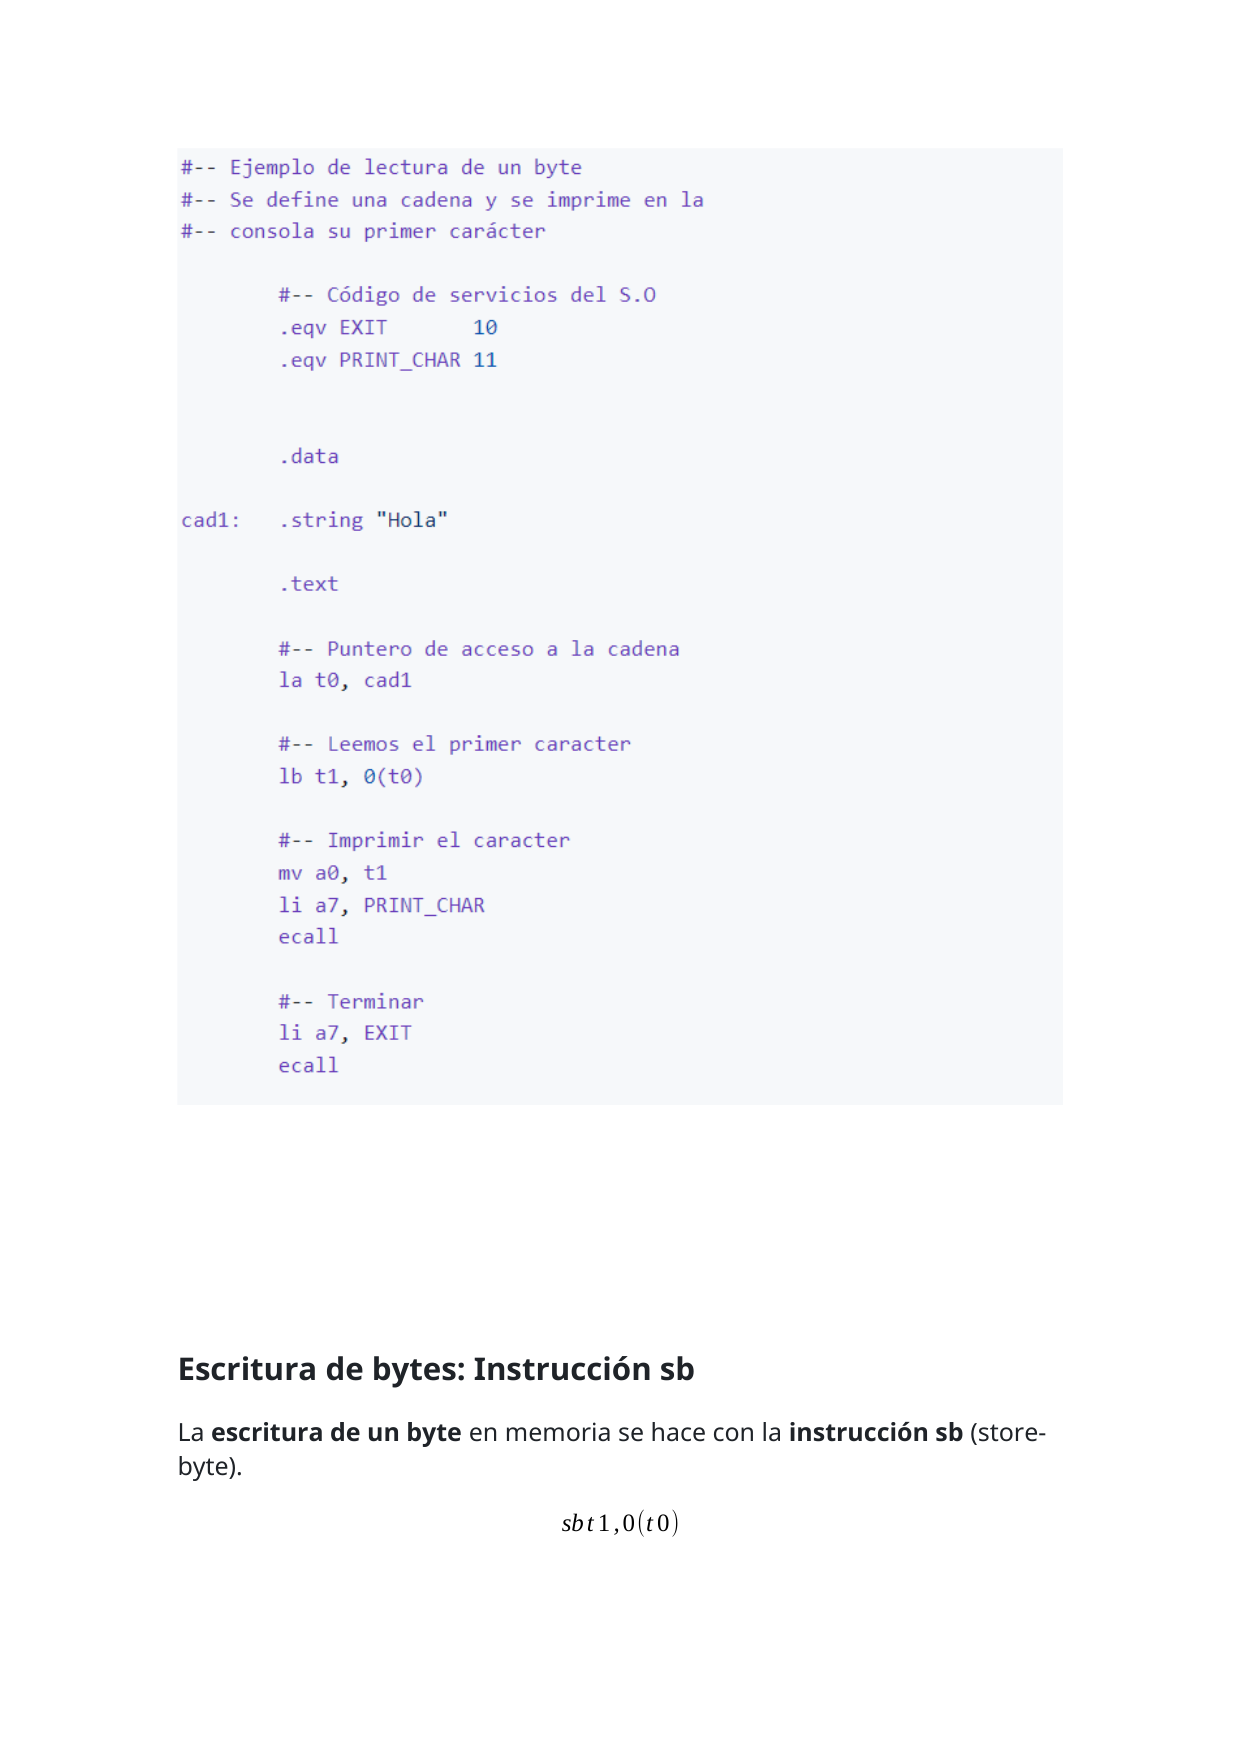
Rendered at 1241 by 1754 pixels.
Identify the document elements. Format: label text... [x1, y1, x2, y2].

picture [177, 147, 1063, 1105]
text La escritura de un byte en memoria se hace con la instrucción sb (store-byte). [177, 1414, 1063, 1483]
subtitle Escritura de bytes: Instrucción sb [177, 1347, 1063, 1389]
